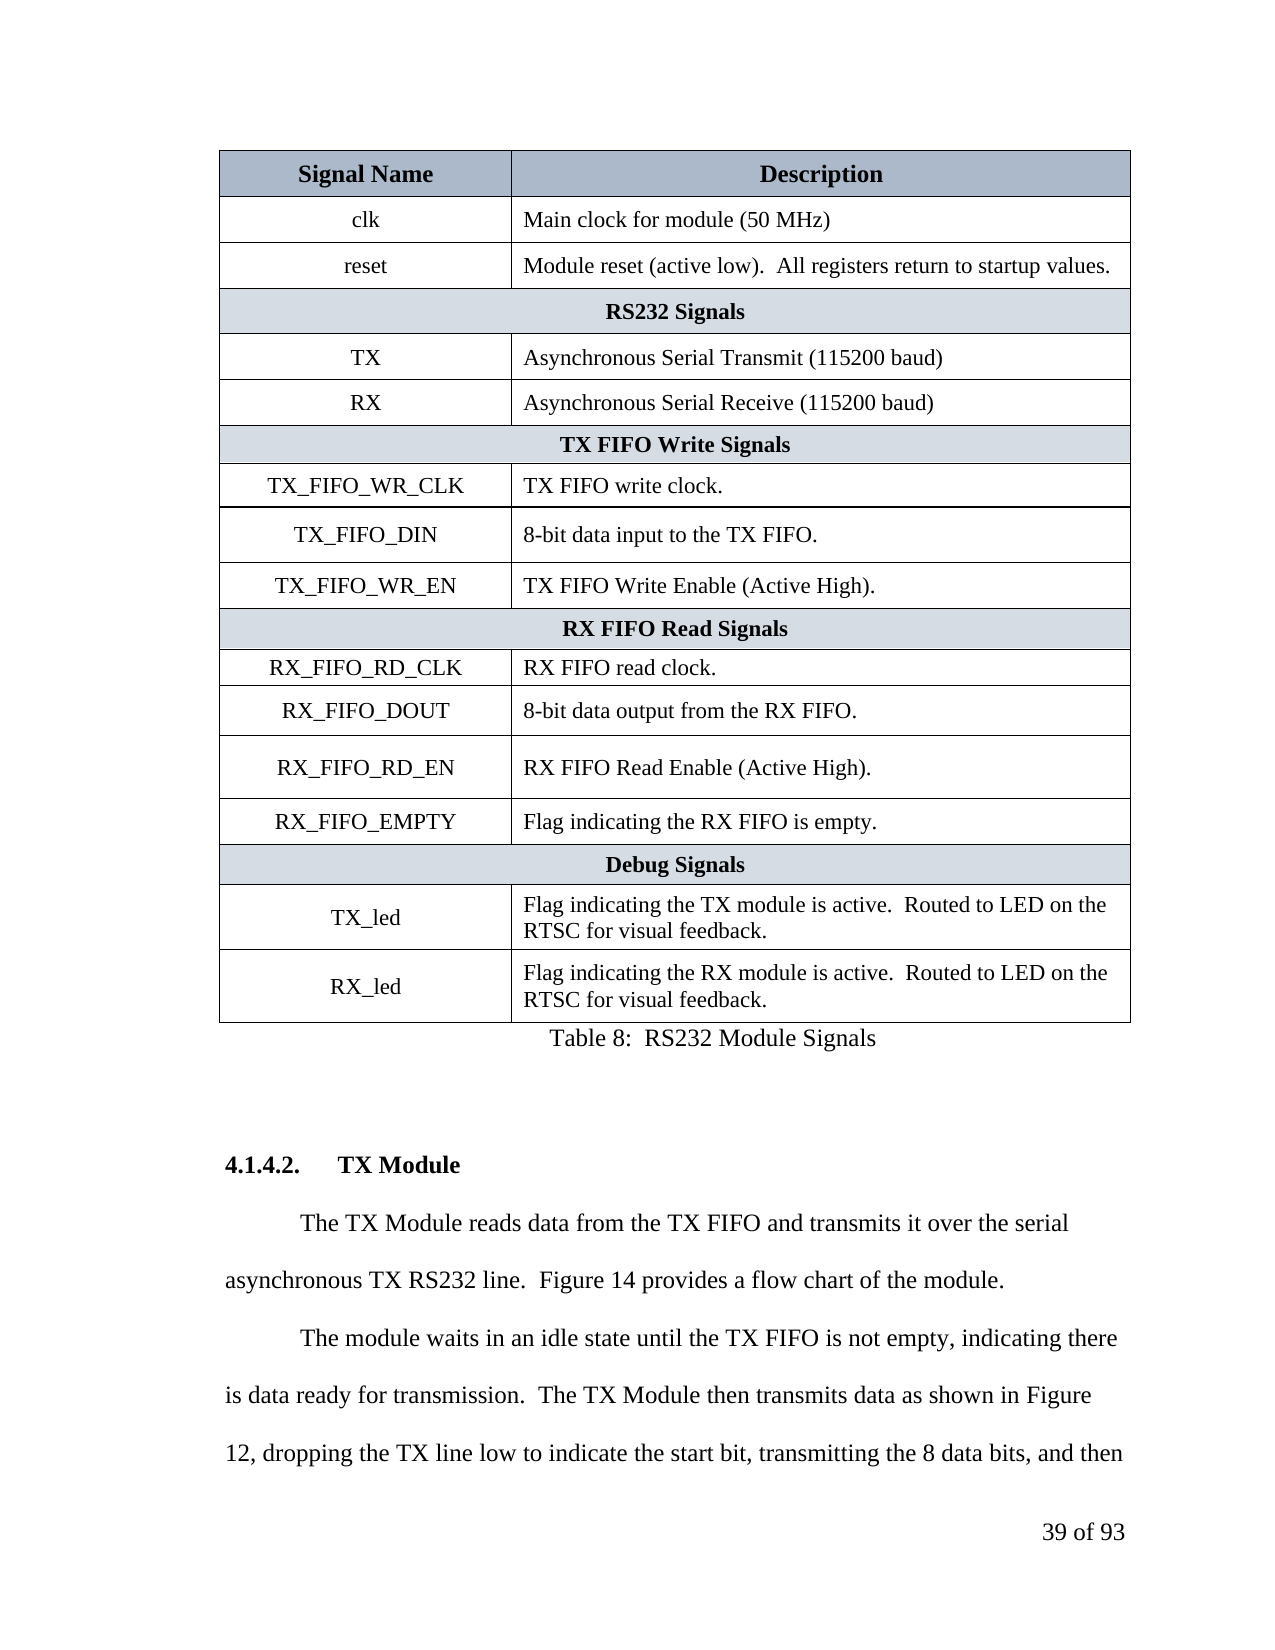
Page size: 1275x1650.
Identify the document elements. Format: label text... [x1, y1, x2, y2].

table_cell Flag indicating the RX FIFO is empty. [512, 799, 1130, 844]
table_cell RX_FIFO_RD_EN [220, 736, 511, 798]
table_cell RX [220, 380, 511, 425]
subtitle TX Module [225, 1150, 1125, 1179]
table_cell 8-bit data output from the RX FIFO. [512, 686, 1130, 734]
table_cell Main clock for module (50 MHz) [512, 197, 1130, 242]
table_cell Asynchronous Serial Receive (115200 baud) [512, 380, 1130, 425]
table_cell TX [220, 334, 511, 379]
table_cell RS232 Signals [220, 289, 1130, 333]
table_header Signal Name [220, 151, 511, 196]
table_cell RX FIFO Read Enable (Active High). [512, 736, 1130, 798]
table_cell RX_FIFO_RD_CLK [220, 650, 511, 685]
table_cell Flag indicating the TX module is active. Routed to LED on the RTSC for visual feedback. [512, 885, 1130, 949]
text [225, 1323, 1125, 1467]
table_cell TX_FIFO_WR_CLK [220, 464, 511, 506]
table_cell RX FIFO Read Signals [220, 609, 1130, 648]
table_cell Debug Signals [220, 845, 1130, 884]
table_cell Asynchronous Serial Transmit (115200 baud) [512, 334, 1130, 379]
table_cell TX_FIFO_DIN [220, 508, 511, 562]
table_cell TX FIFO write clock. [512, 464, 1130, 506]
table_cell TX FIFO Write Signals [220, 426, 1130, 462]
text Table 8: RS232 Module Signals [225, 1023, 1125, 1052]
table_cell Flag indicating the RX module is active. Routed to LED on the RTSC for visual feedback. [512, 950, 1130, 1022]
table_cell TX FIFO Write Enable (Active High). [512, 563, 1130, 607]
table_cell RX_FIFO_DOUT [220, 686, 511, 734]
table_cell TX_led [220, 885, 511, 949]
table_cell reset [220, 243, 511, 287]
table_cell Module reset (active low). All registers return to startup values. [512, 243, 1130, 287]
table_cell clk [220, 197, 511, 242]
table_cell RX_FIFO_EMPTY [220, 799, 511, 844]
table_cell TX_FIFO_WR_EN [220, 563, 511, 607]
table_cell RX_led [220, 950, 511, 1022]
table_cell 8-bit data input to the TX FIFO. [512, 508, 1130, 562]
table_header Description [512, 151, 1130, 196]
table_cell RX FIFO read clock. [512, 650, 1130, 685]
